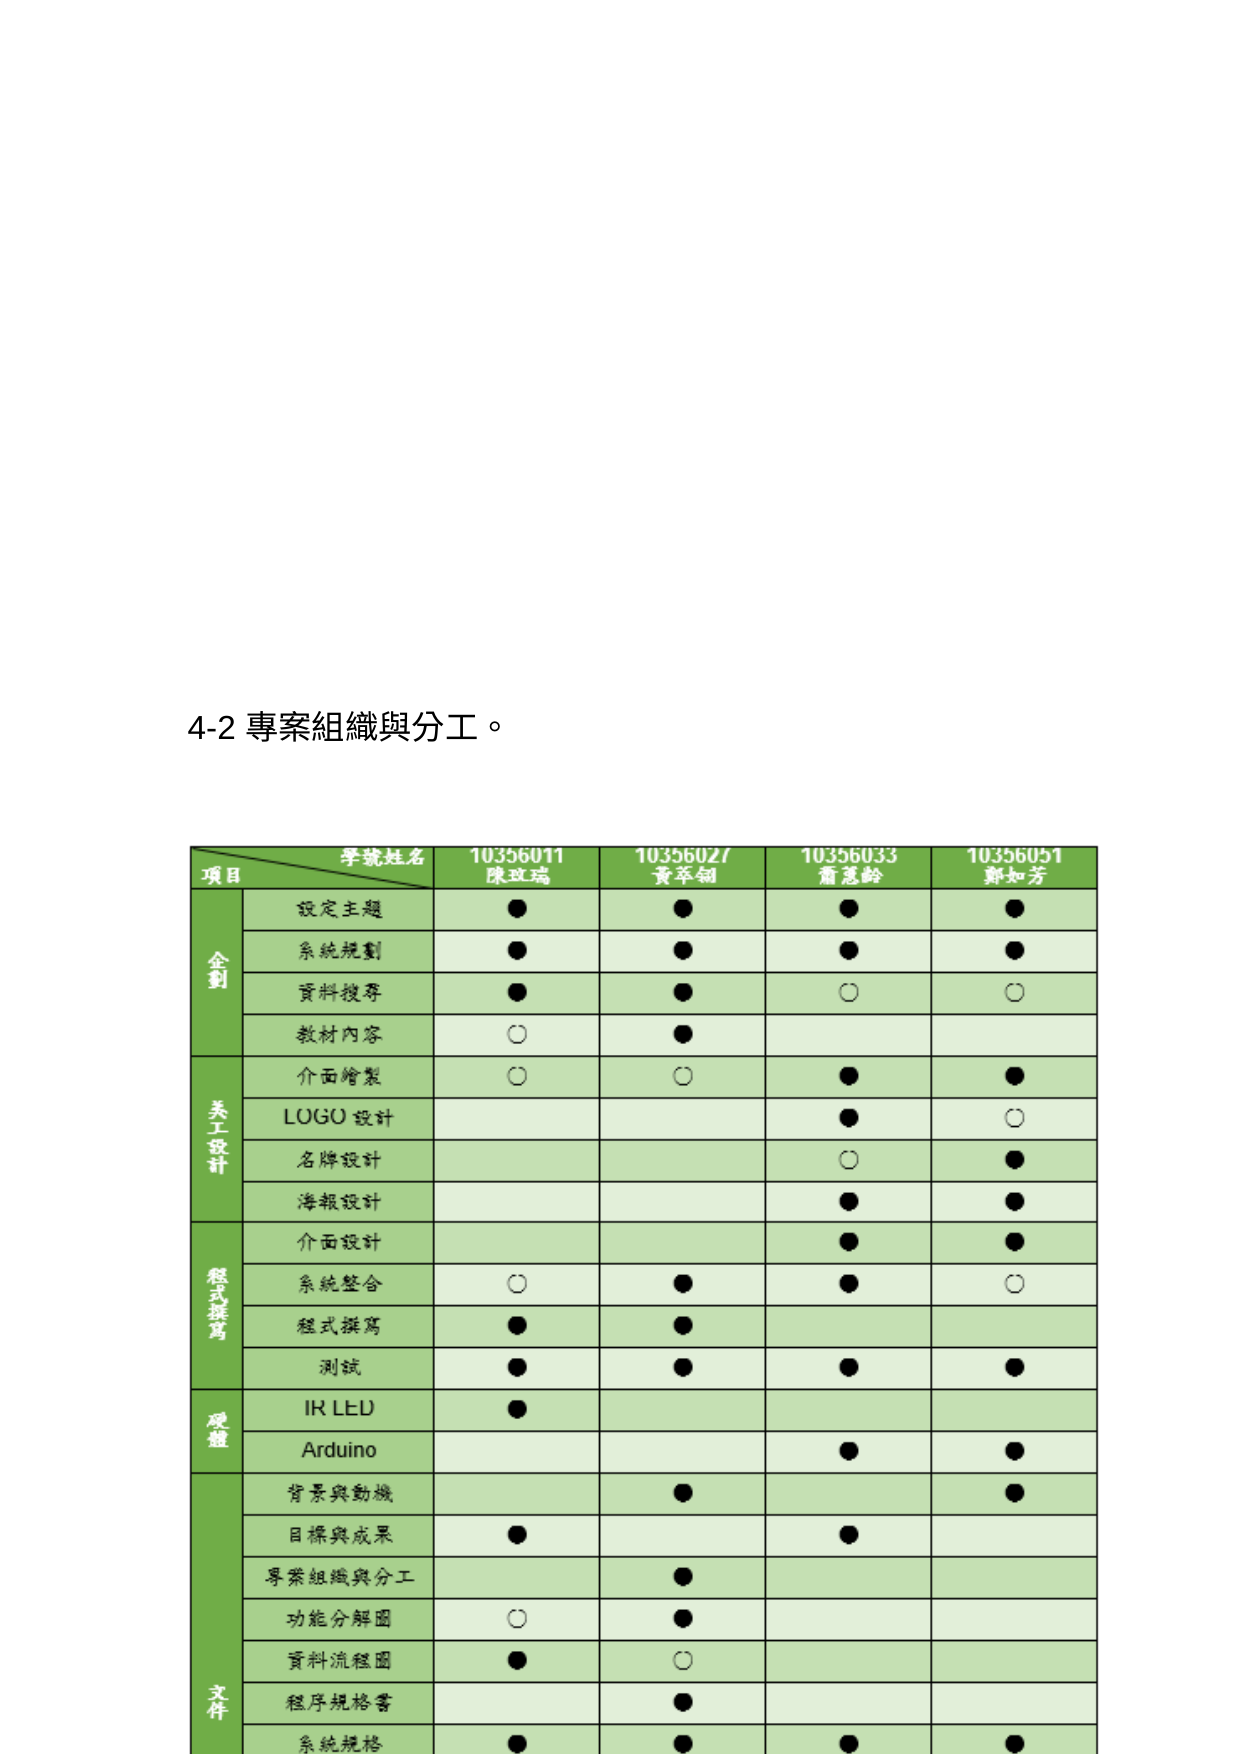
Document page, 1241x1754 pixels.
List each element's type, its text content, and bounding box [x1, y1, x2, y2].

picture [187, 838, 1114, 1754]
text 4-2 專案組織與分工。 [187, 687, 1053, 762]
